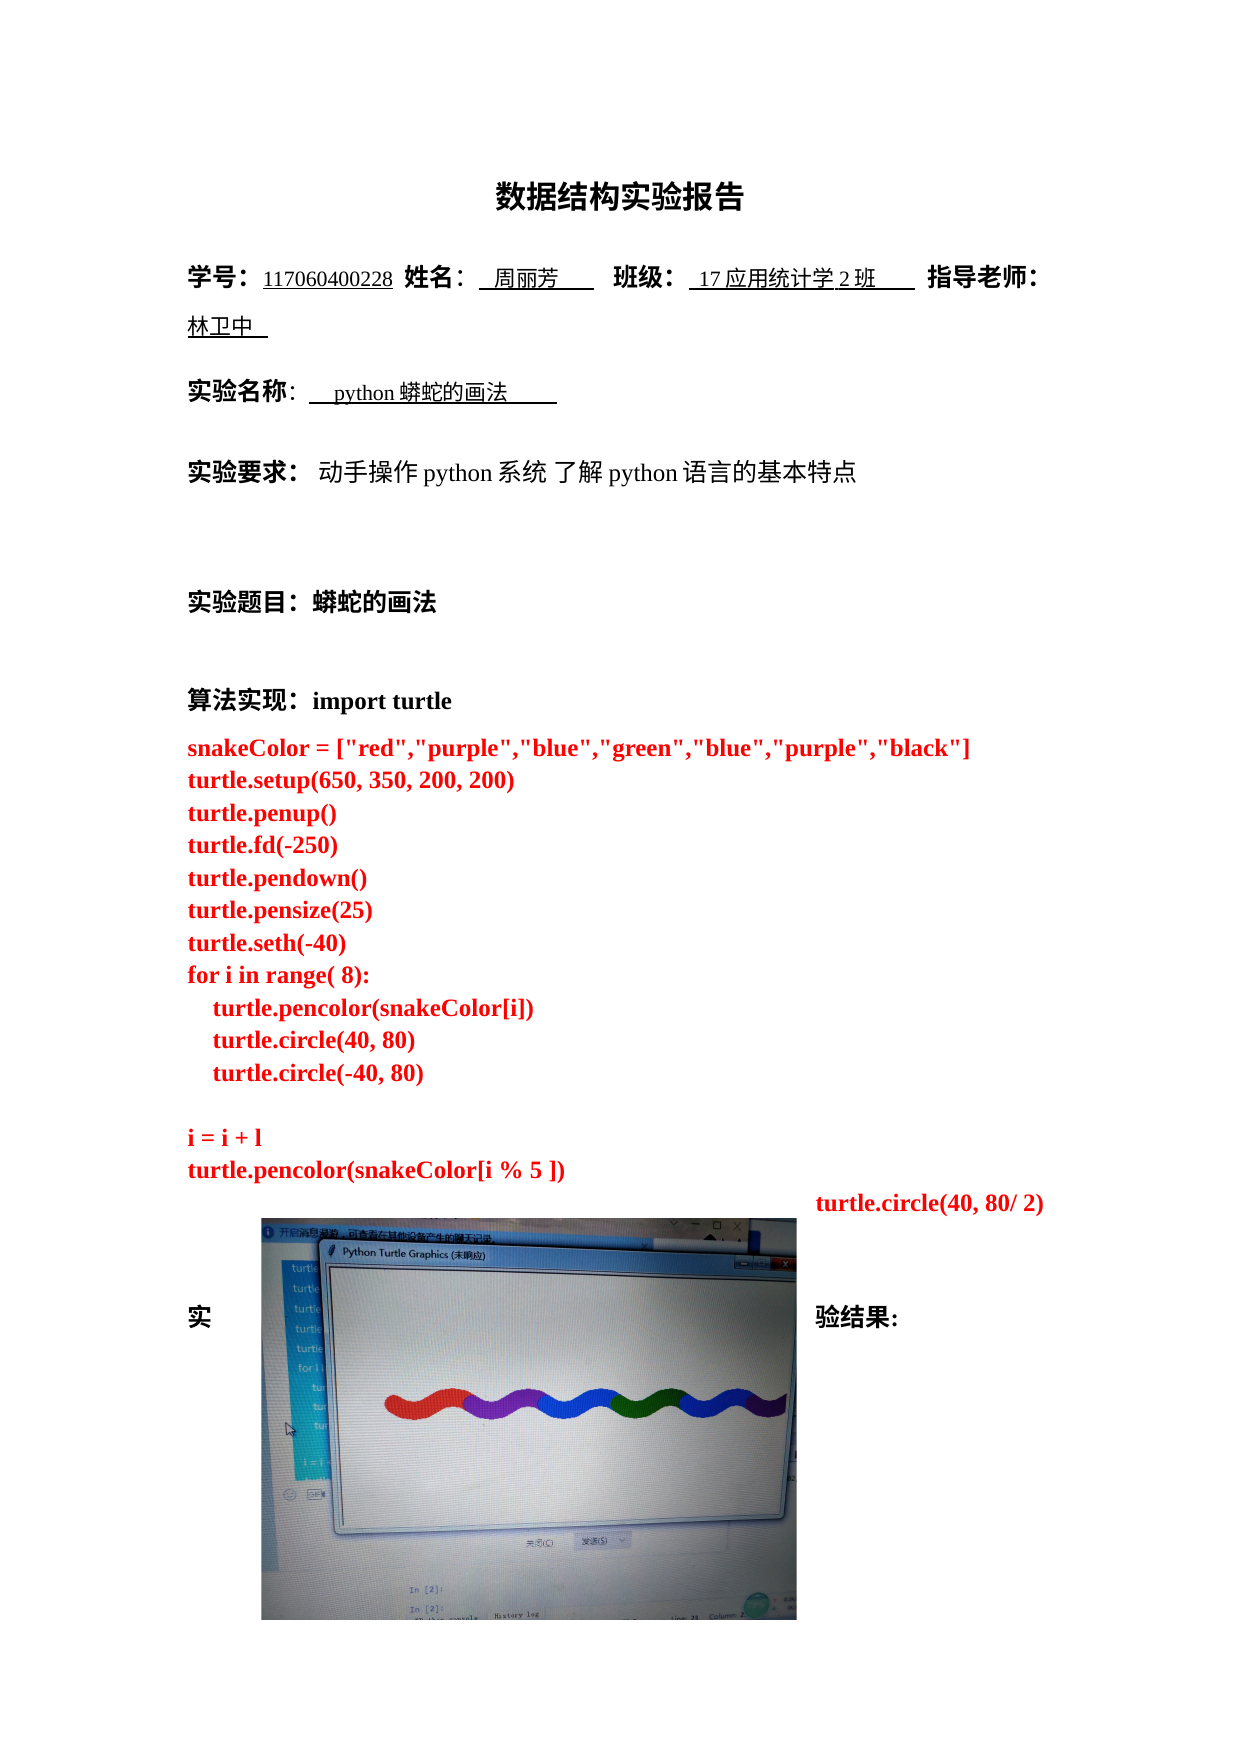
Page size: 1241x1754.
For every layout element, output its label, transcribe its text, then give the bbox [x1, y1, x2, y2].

text 学号：117060400228 姓名： 周丽芳 班级： 17应用统计学2班 指导老师： 林卫中 [187, 243, 1053, 341]
text for i in range( 8): [187, 958, 1053, 991]
text 实验题目：蟒蛇的画法 [187, 568, 1053, 633]
text turtle.penup() [187, 796, 1053, 828]
text turtle.pensize(25) [187, 893, 1053, 926]
text turtle.circle(-40, 80) [187, 1056, 1053, 1088]
text 实验名称： python蟒蛇的画法 [187, 357, 1053, 422]
text turtle.pencolor(snakeColor[i]) [187, 991, 1053, 1023]
text 算法实现：import turtle [187, 666, 1053, 731]
text 数据结构实验报告 [187, 162, 1053, 227]
text turtle.circle(40, 80/ 2) [187, 1186, 1053, 1218]
text snakeColor = ["red","purple","blue","green","blue","purple","black"] [187, 731, 1053, 763]
text i = i + l [187, 1121, 1053, 1153]
text 实验结果: [797, 1283, 1053, 1348]
text turtle.pendown() [187, 861, 1053, 893]
text turtle.circle(40, 80) [187, 1023, 1053, 1056]
text turtle.pencolor(snakeColor[i % 5 ]) [187, 1153, 1053, 1186]
text turtle.setup(650, 350, 200, 200) [187, 763, 1053, 796]
picture [261, 1218, 797, 1620]
text 实验要求： 动手操作python系统 了解python语言的基本特点 [187, 438, 1053, 503]
text turtle.fd(-250) [187, 828, 1053, 861]
text 实验结果: [187, 1283, 261, 1348]
text turtle.seth(-40) [187, 926, 1053, 958]
